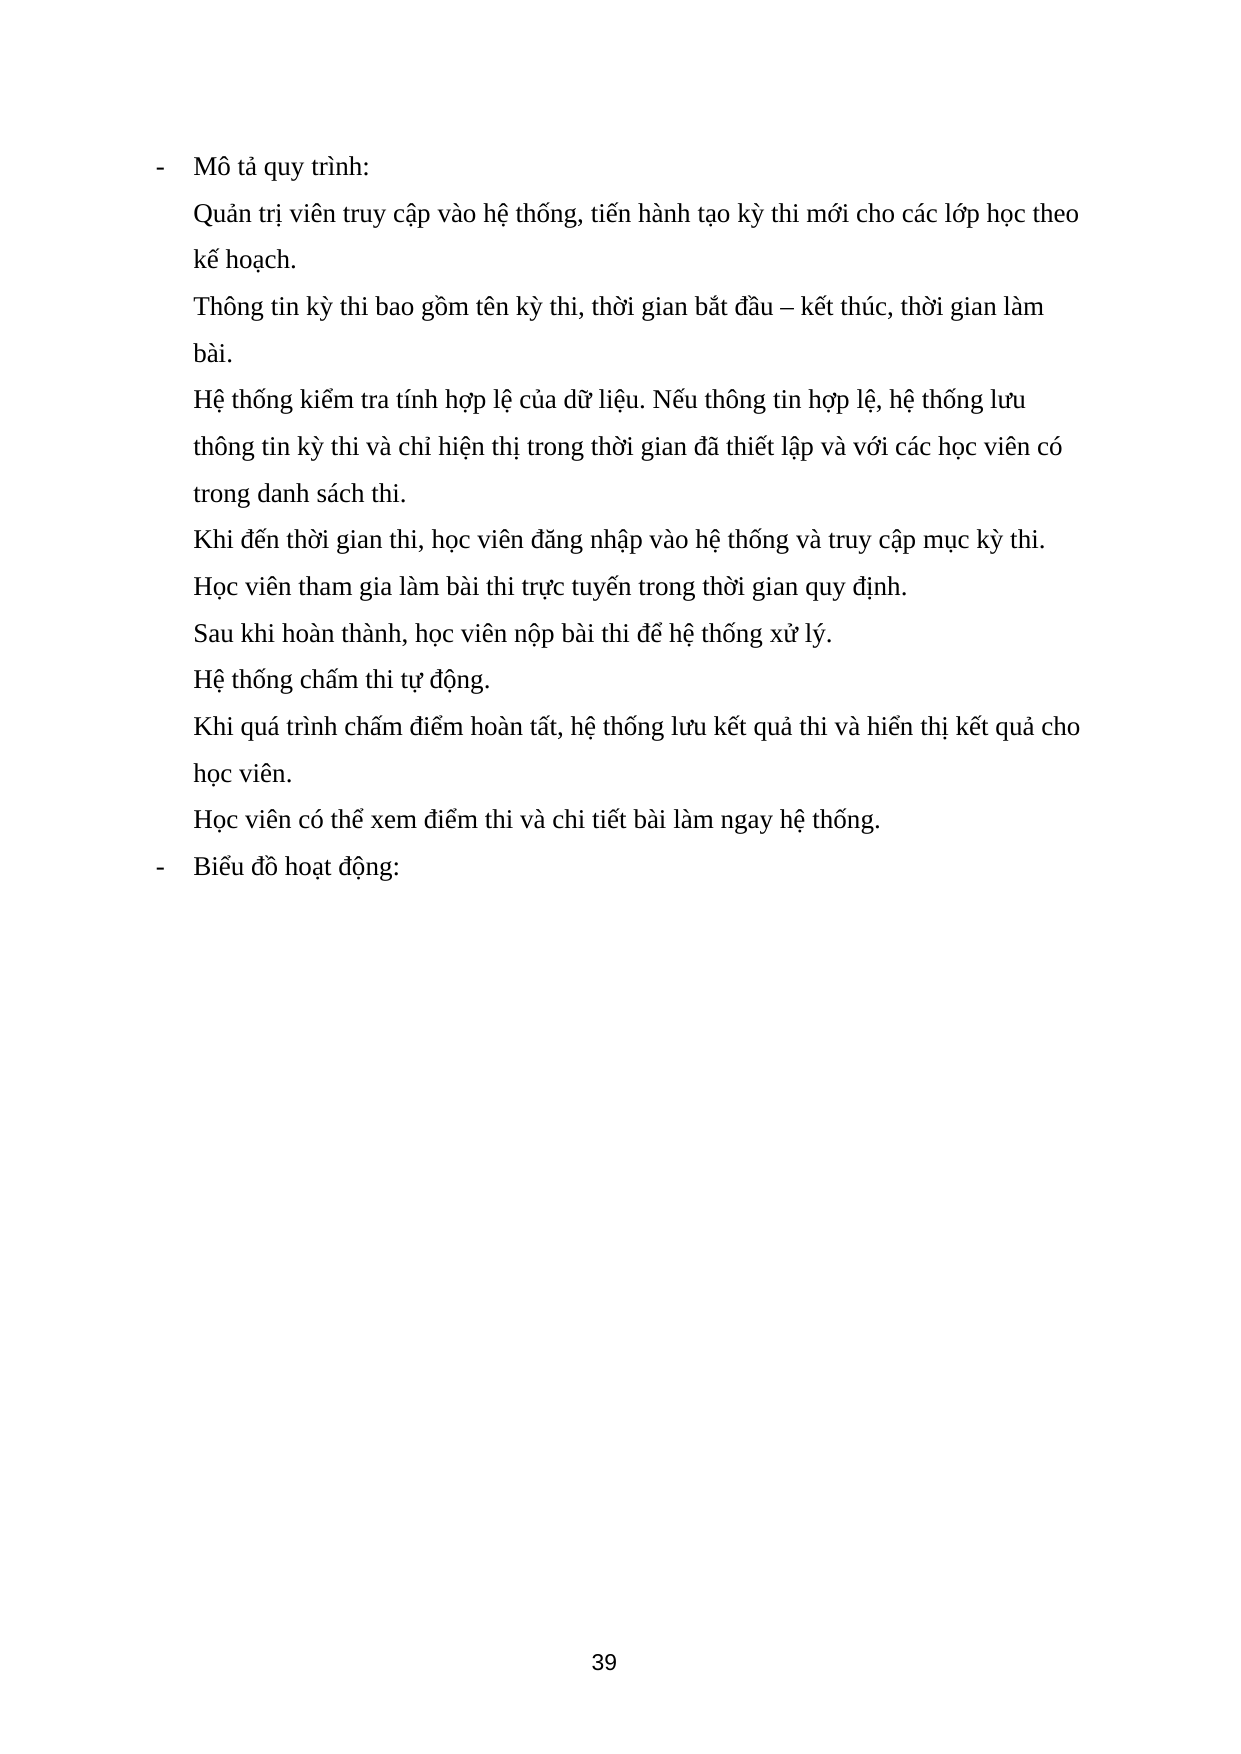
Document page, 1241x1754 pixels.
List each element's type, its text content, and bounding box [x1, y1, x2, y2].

text Hệ thống chấm thi tự động. [193, 663, 1090, 694]
text Khi đến thời gian thi, học viên đăng nhập vào hệ thống và truy cập mục kỳ thi. [193, 523, 1090, 554]
list Biểu đồ hoạt động: [156, 850, 1090, 881]
text Hệ thống kiểm tra tính hợp lệ của dữ liệu. Nếu thông tin hợp lệ, hệ thống lưu thông tin kỳ thi và chỉ hiện thị trong thời gian đã thiết lập và với các học viên có trong danh sách thi. [193, 383, 1090, 508]
text Học viên có thể xem điểm thi và chi tiết bài làm ngay hệ thống. [193, 803, 1090, 834]
text Thông tin kỳ thi bao gồm tên kỳ thi, thời gian bắt đầu – kết thúc, thời gian làm bài. [193, 290, 1090, 368]
list Mô tả quy trình: Quản trị viên truy cập vào hệ thống, tiến hành tạo kỳ thi mới cho các lớp học theo kế hoạch. [156, 150, 1090, 274]
text Khi quá trình chấm điểm hoàn tất, hệ thống lưu kết quả thi và hiển thị kết quả cho học viên. [193, 710, 1090, 788]
text Học viên tham gia làm bài thi trực tuyến trong thời gian quy định. [193, 570, 1090, 601]
text Sau khi hoàn thành, học viên nộp bài thi để hệ thống xử lý. [193, 617, 1090, 648]
